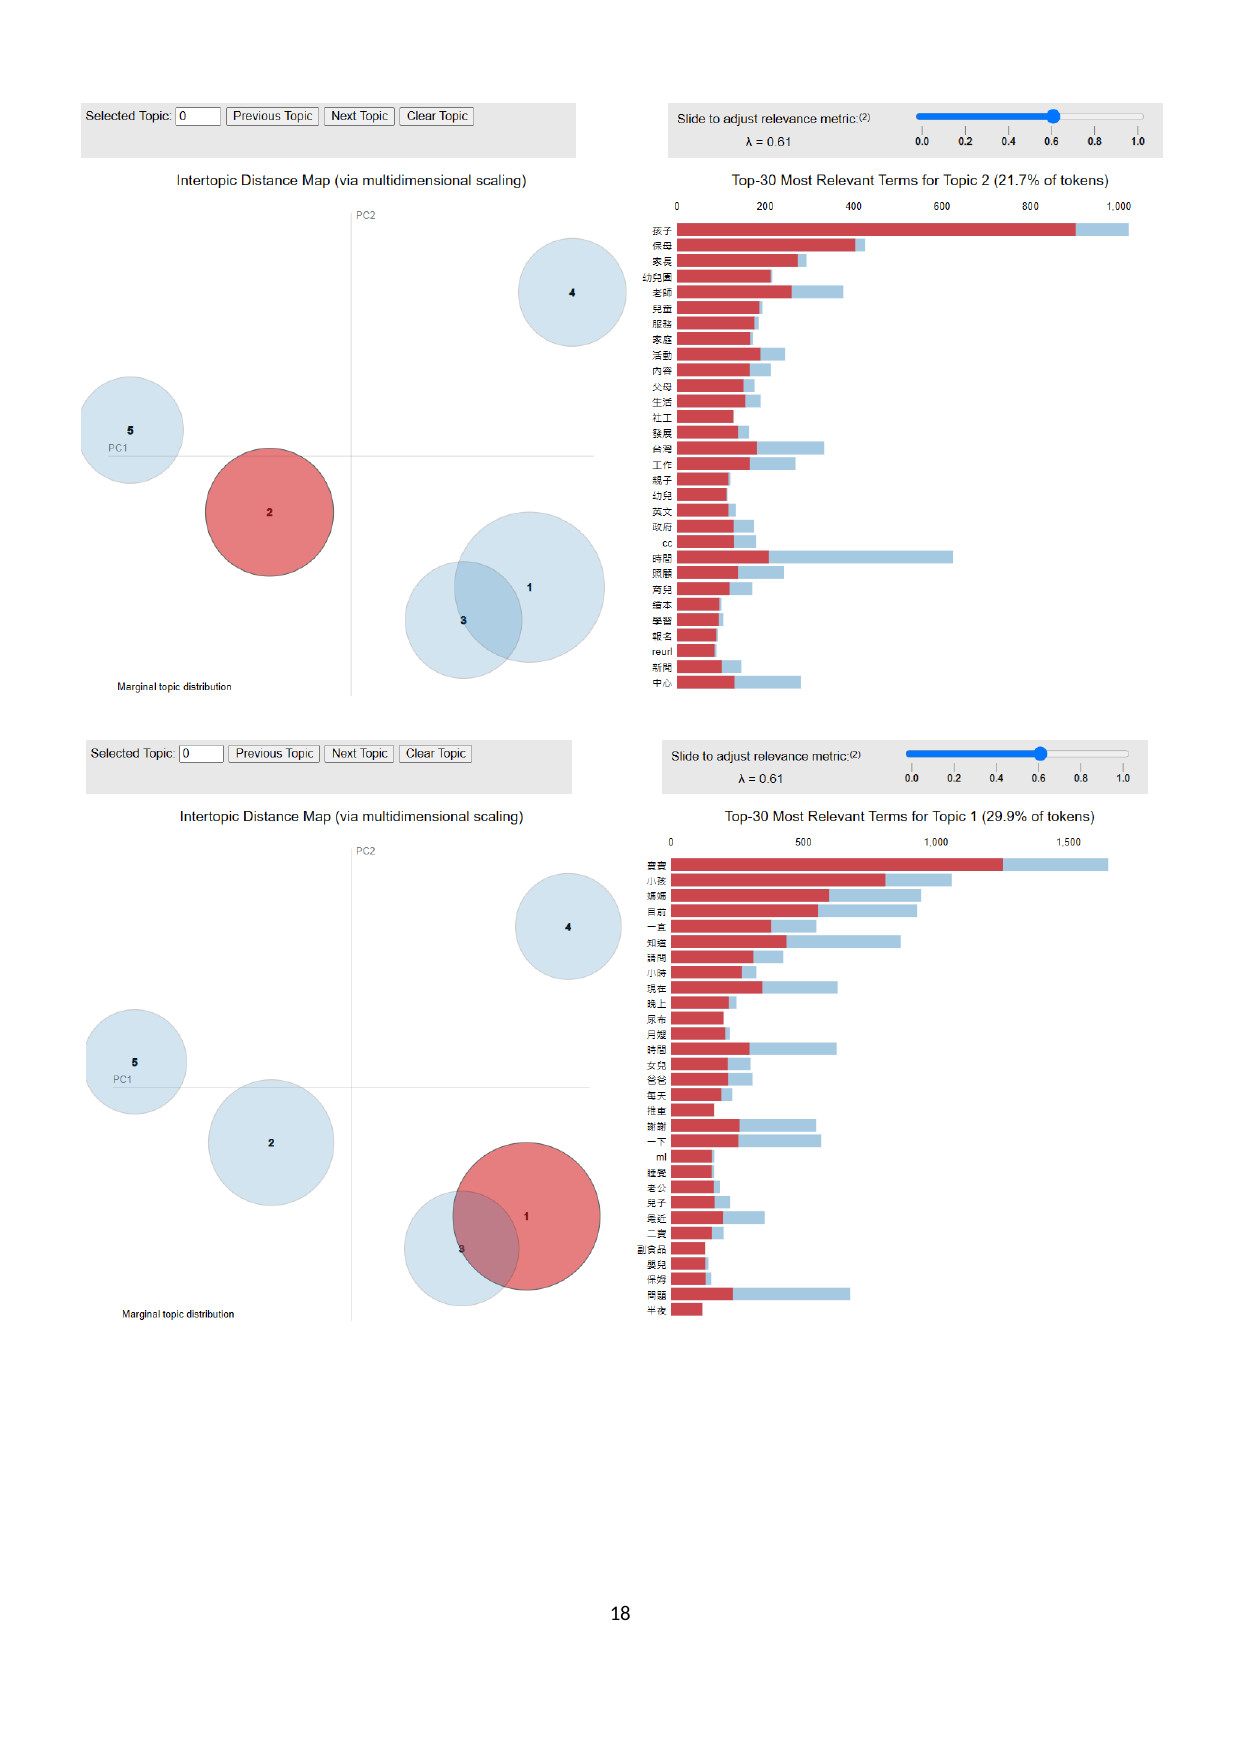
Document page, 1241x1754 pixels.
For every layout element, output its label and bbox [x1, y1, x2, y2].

picture [75, 725, 1168, 1321]
picture [75, 87, 1168, 696]
